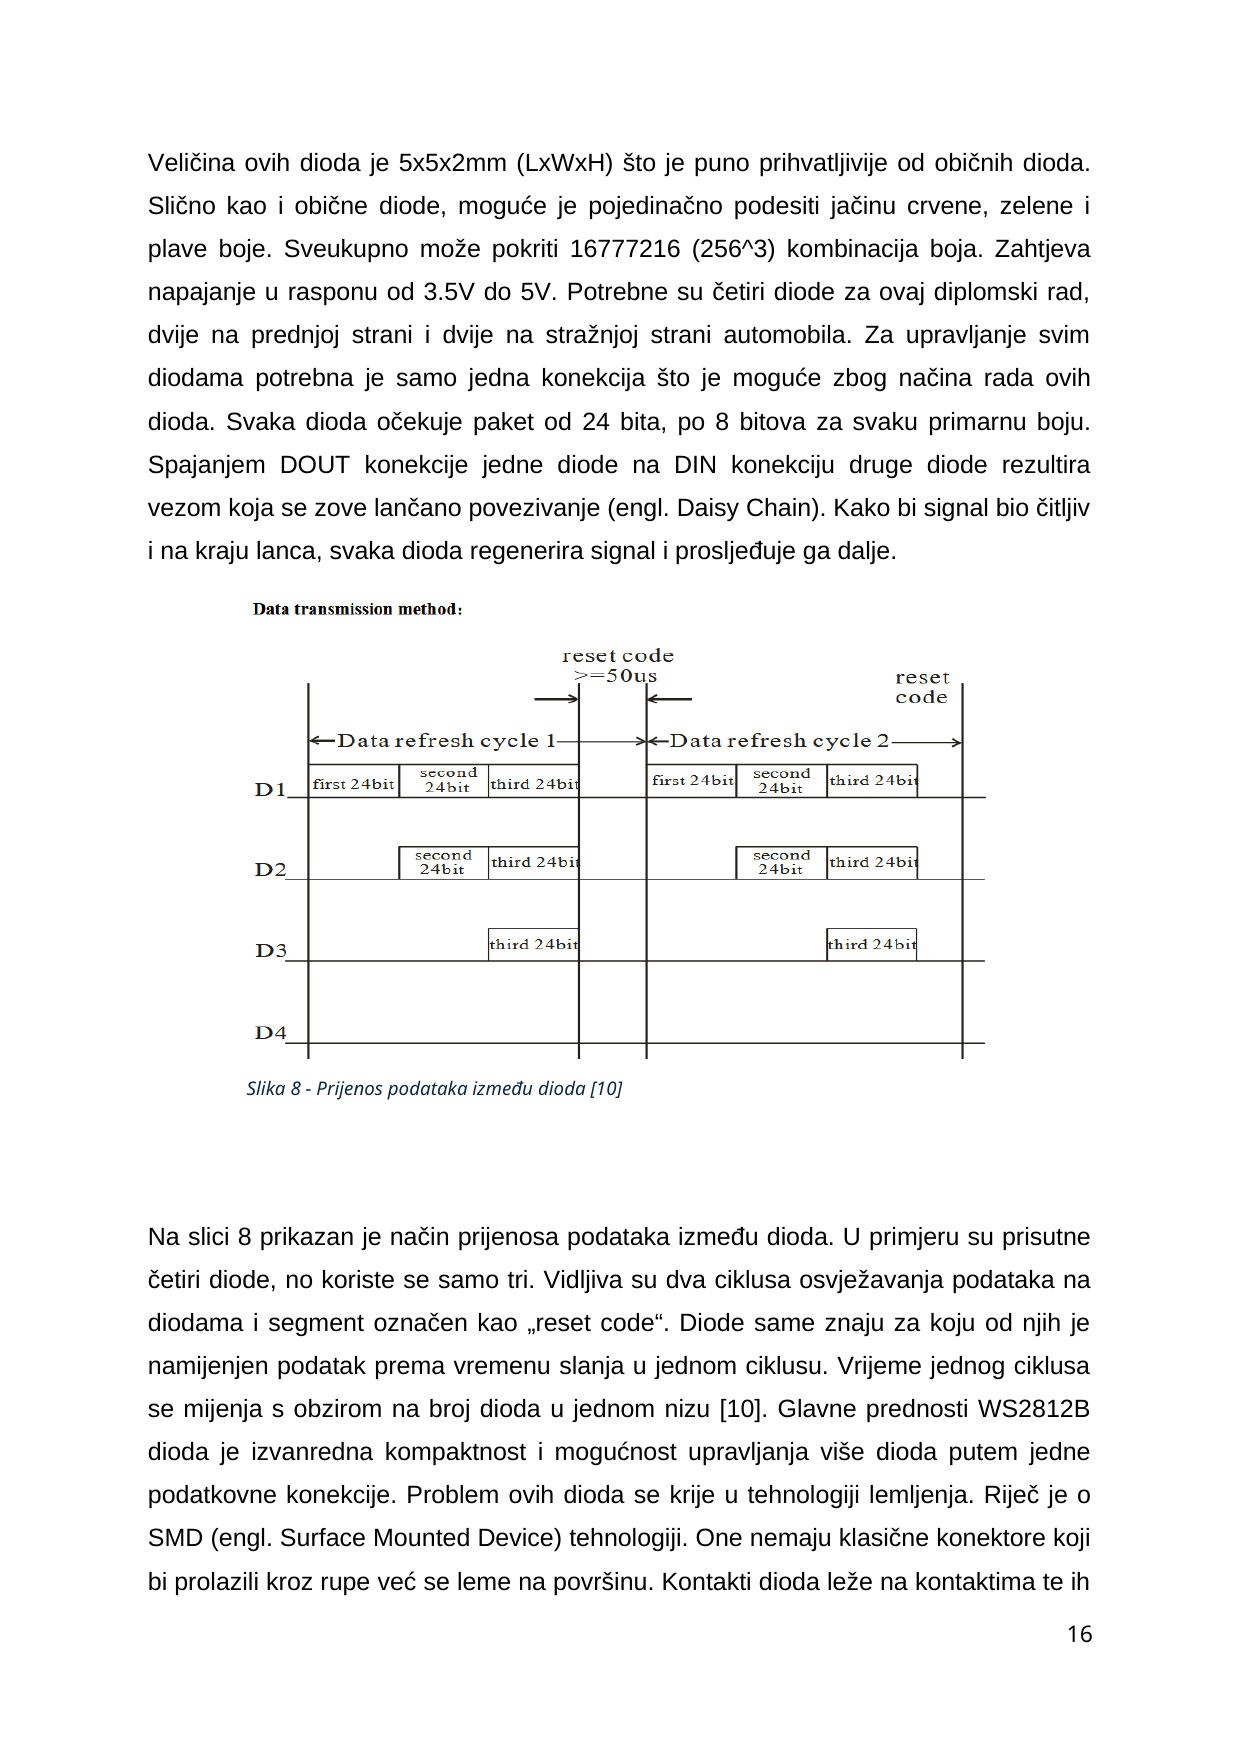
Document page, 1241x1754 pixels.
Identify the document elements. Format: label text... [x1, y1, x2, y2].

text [148, 1222, 1092, 1595]
picture [246, 595, 994, 1066]
text Veličina ovih dioda je 5x5x2mm (LxWxH) što je puno prihvatljivije od običnih dioda. Slično kao i obične diode, moguće je pojedinačno podesiti jačinu crvene, zelene i plave boje. Sveukupno može pokriti 16777216 (256^3) kombinacija boja. Zahtjeva napajanje u rasponu od 3.5V do 5V. Potrebne su četiri diode za ovaj diplomski rad, dvije na prednjoj strani i dvije na stražnjoj strani automobila. Za upravljanje svim diodama potrebna je samo jedna konekcija što je moguće zbog načina rada ovih dioda. Svaka dioda očekuje paket od 24 bita, po 8 bitova za svaku primarnu boju. Spajanjem DOUT konekcije jedne diode na DIN konekciju druge diode rezultira vezom koja se zove lančano povezivanje (engl. Daisy Chain). Kako bi signal bio čitljiv i na kraju lanca, svaka dioda regenerira signal i prosljeđuje ga dalje. [148, 148, 1092, 564]
